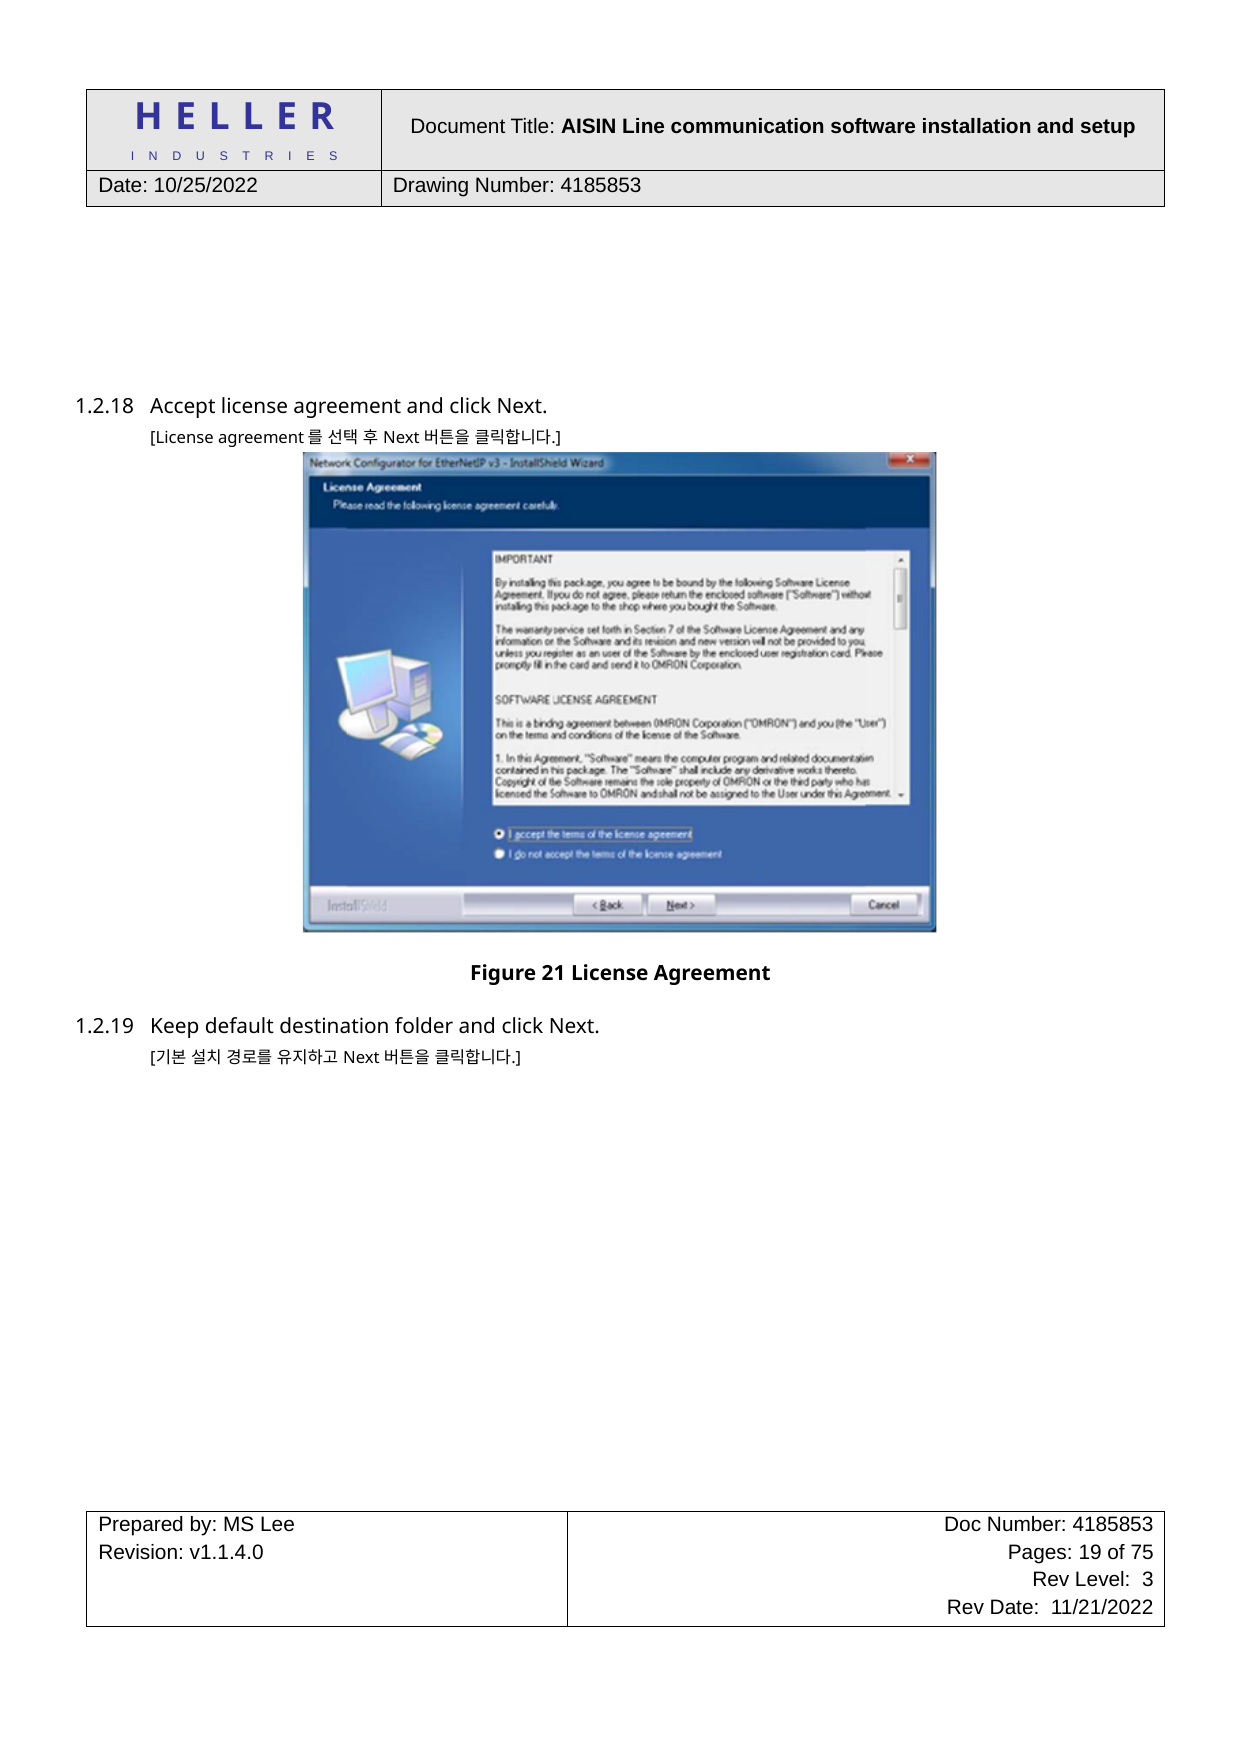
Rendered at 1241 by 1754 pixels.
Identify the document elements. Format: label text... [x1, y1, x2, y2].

list [License agreement를 선택 후 Next 버튼을 클릭합니다.] [150, 424, 1165, 448]
subtitle Keep default destination folder and click Next. [75, 1012, 1165, 1040]
subtitle Accept license agreement and click Next. [75, 392, 1165, 420]
list [기본 설치 경로를 유지하고 Next 버튼을 클릭합니다.] [150, 1044, 1165, 1068]
picture [302, 452, 938, 934]
